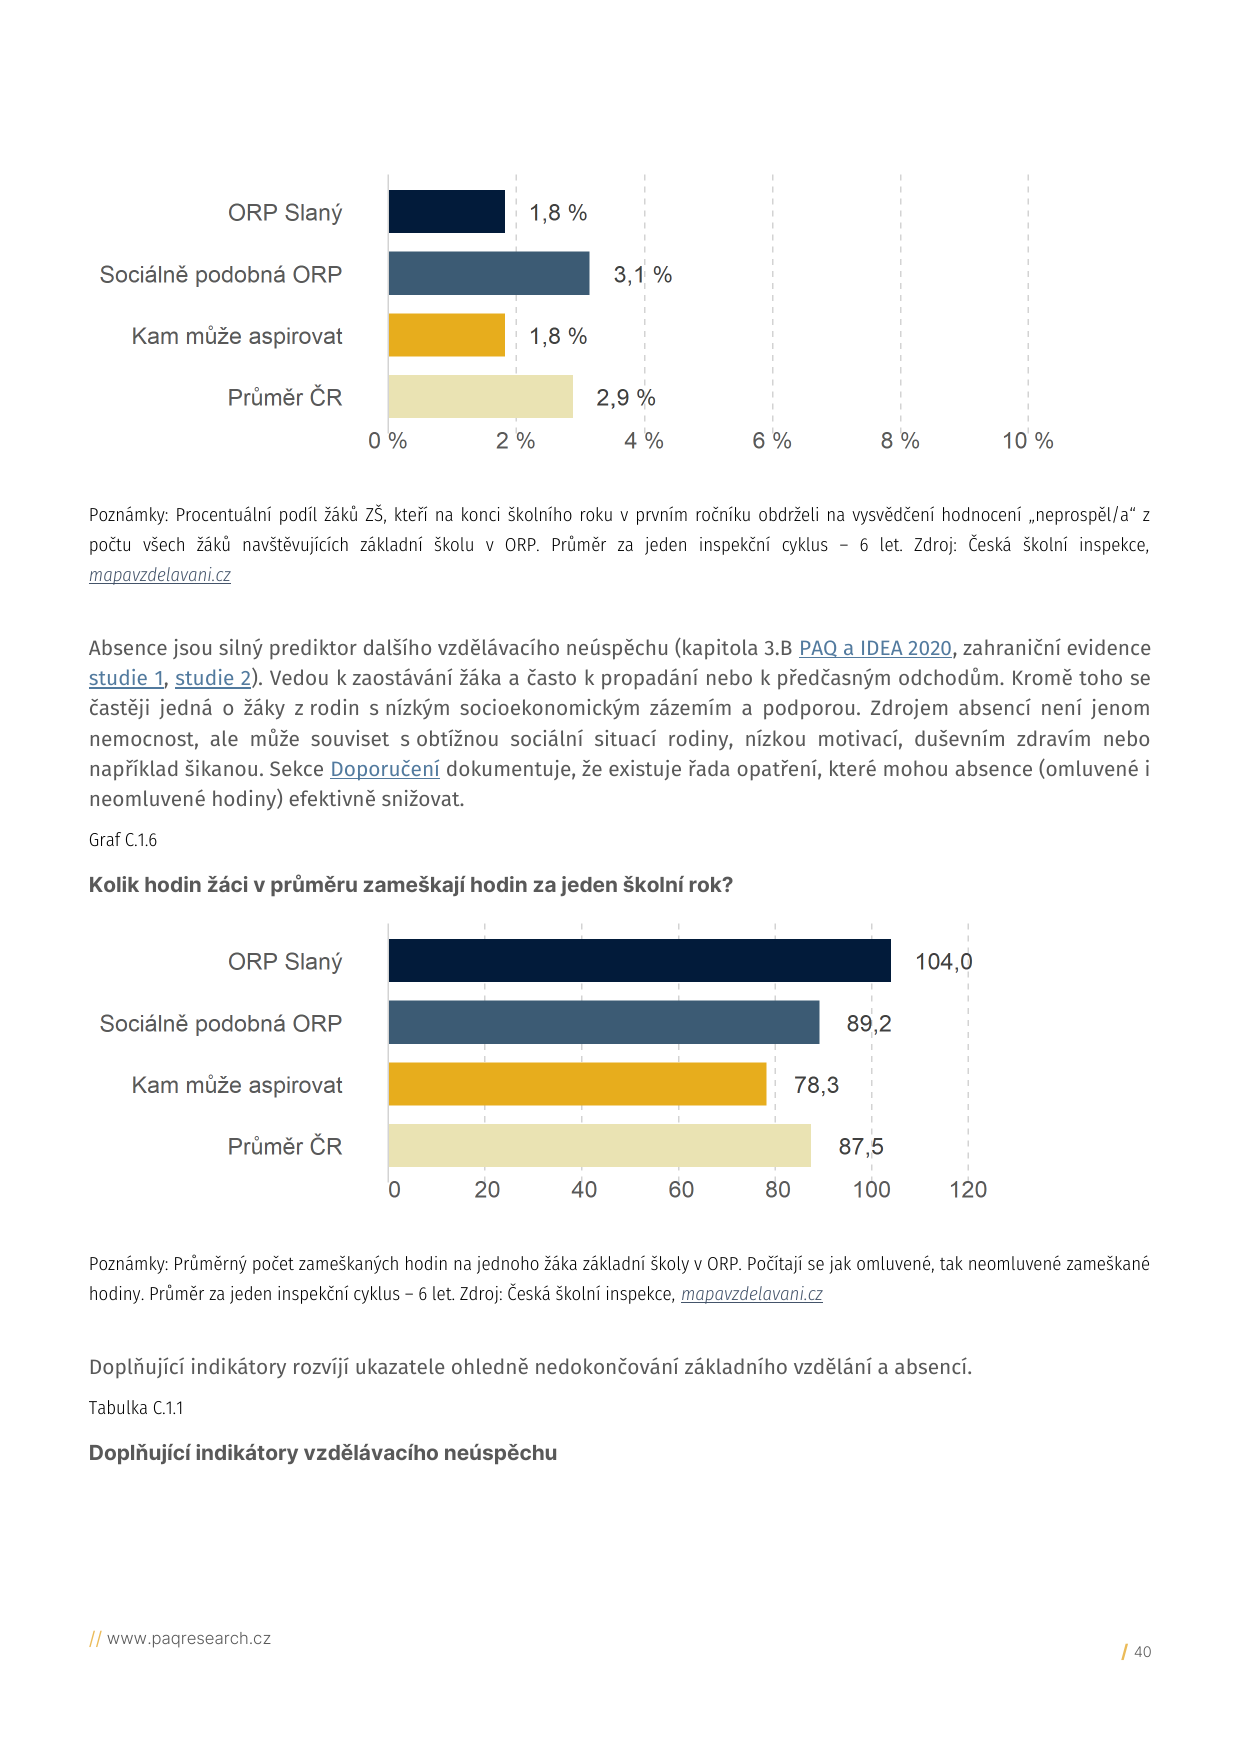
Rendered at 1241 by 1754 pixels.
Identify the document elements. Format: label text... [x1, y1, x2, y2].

text Poznámky: Průměrný počet zameškaných hodin na jednoho žáka základní školy v ORP. Počítají se jak omluvené, tak neomluvené zameškané hodiny. Průměr za jeden inspekční cyklus – 6 let. Zdroj: Česká školní inspekce, mapavzdelavani.cz [89, 1245, 1152, 1306]
text Kolik hodin žáci v průměru zameškají hodin za jeden školní rok? [89, 867, 1152, 897]
text Poznámky: Procentuální podíl žáků ZŠ, kteří na konci školního roku v prvním ročníku obdrželi na vysvědčení hodnocení „neprospěl/a“ z počtu všech žáků navštěvujících základní školu v ORP. Průměr za jeden inspekční cyklus – 6 let. Zdroj: Česká školní inspekce, mapavzdelavani.cz [89, 496, 1152, 586]
text Doplňující indikátory rozvíjí ukazatele ohledně nedokončování základního vzdělání a absencí. [89, 1350, 1152, 1380]
text Absence jsou silný prediktor dalšího vzdělávacího neúspěchu (kapitola 3.B PAQ a IDEA 2020, zahraniční evidence studie 1, studie 2). Vedou k zaostávání žáka a často k propadání nebo k předčasným odchodům. Kromě toho se častěji jedná o žáky z rodin s nízkým socioekonomickým zázemím a podporou. Zdrojem absencí není jenom nemocnost, ale může souviset s obtížnou sociální situací rodiny, nízkou motivací, duševním zdravím nebo například šikanou. Sekce Doporučení dokumentuje, že existuje řada opatření, které mohou absence (omluvené i neomluvené hodiny) efektivně snižovat. [89, 631, 1152, 812]
text Doplňující indikátory vzdělávacího neúspěchu [89, 1435, 1152, 1465]
text Tabulka C.1.1 [89, 1397, 1152, 1419]
text Graf C.1.6 [89, 828, 1152, 851]
picture [88, 147, 1139, 480]
picture [88, 897, 1139, 1229]
